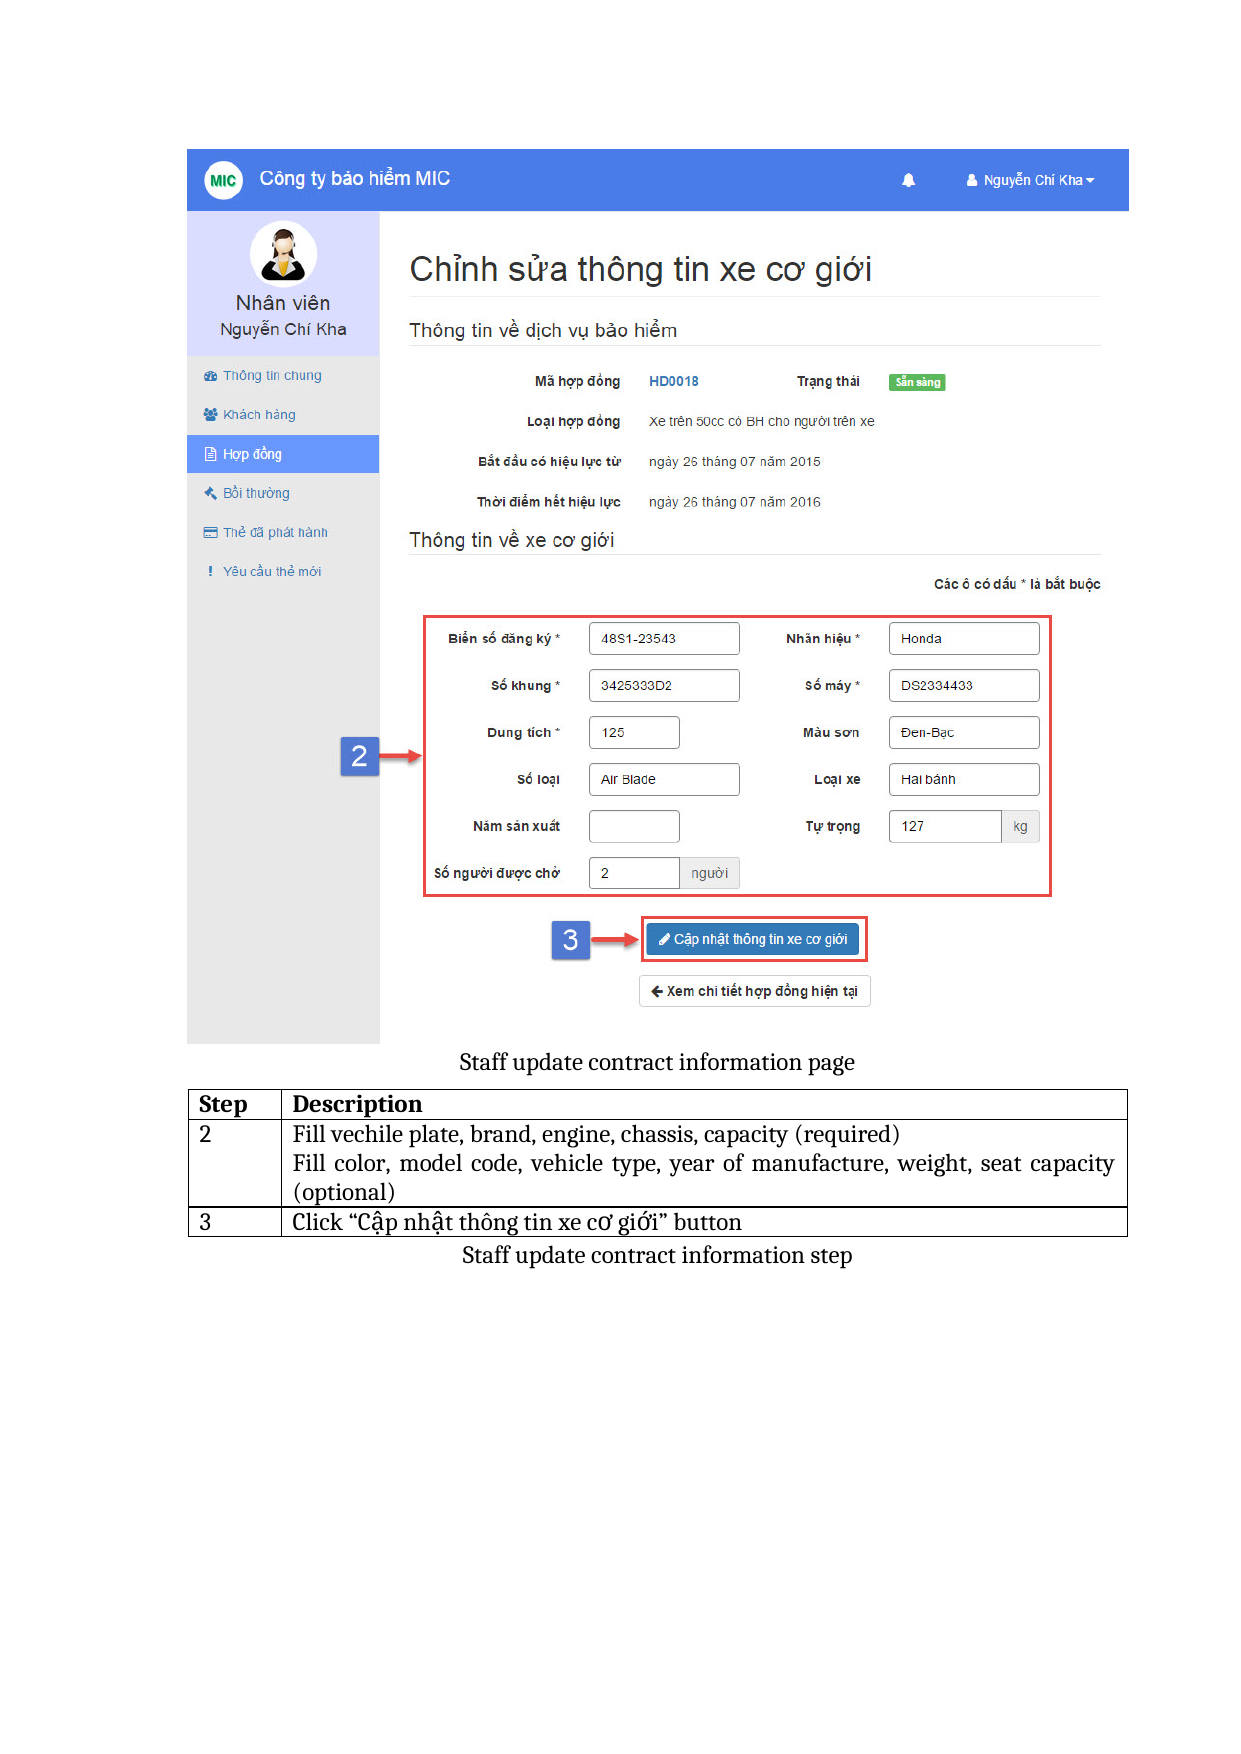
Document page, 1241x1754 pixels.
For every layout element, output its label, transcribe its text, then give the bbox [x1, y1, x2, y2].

subtitle Staff update contract information step [187, 1241, 1128, 1270]
table_cell 2 [189, 1120, 281, 1206]
table_cell Fill vechile plate, brand, engine, chassis, capacity (required) Fill color, model code, vehicle type, year of manufacture, weight, seat capacity (optional) [282, 1120, 1127, 1206]
table_cell 3 [189, 1208, 281, 1236]
table_cell Click “Cập nhật thông tin xe cơ giới” button [282, 1208, 1127, 1236]
table_header Description [282, 1090, 1127, 1119]
table_header Step [189, 1090, 281, 1119]
subtitle Staff update contract information page [187, 1048, 1128, 1077]
picture [187, 149, 1129, 1044]
